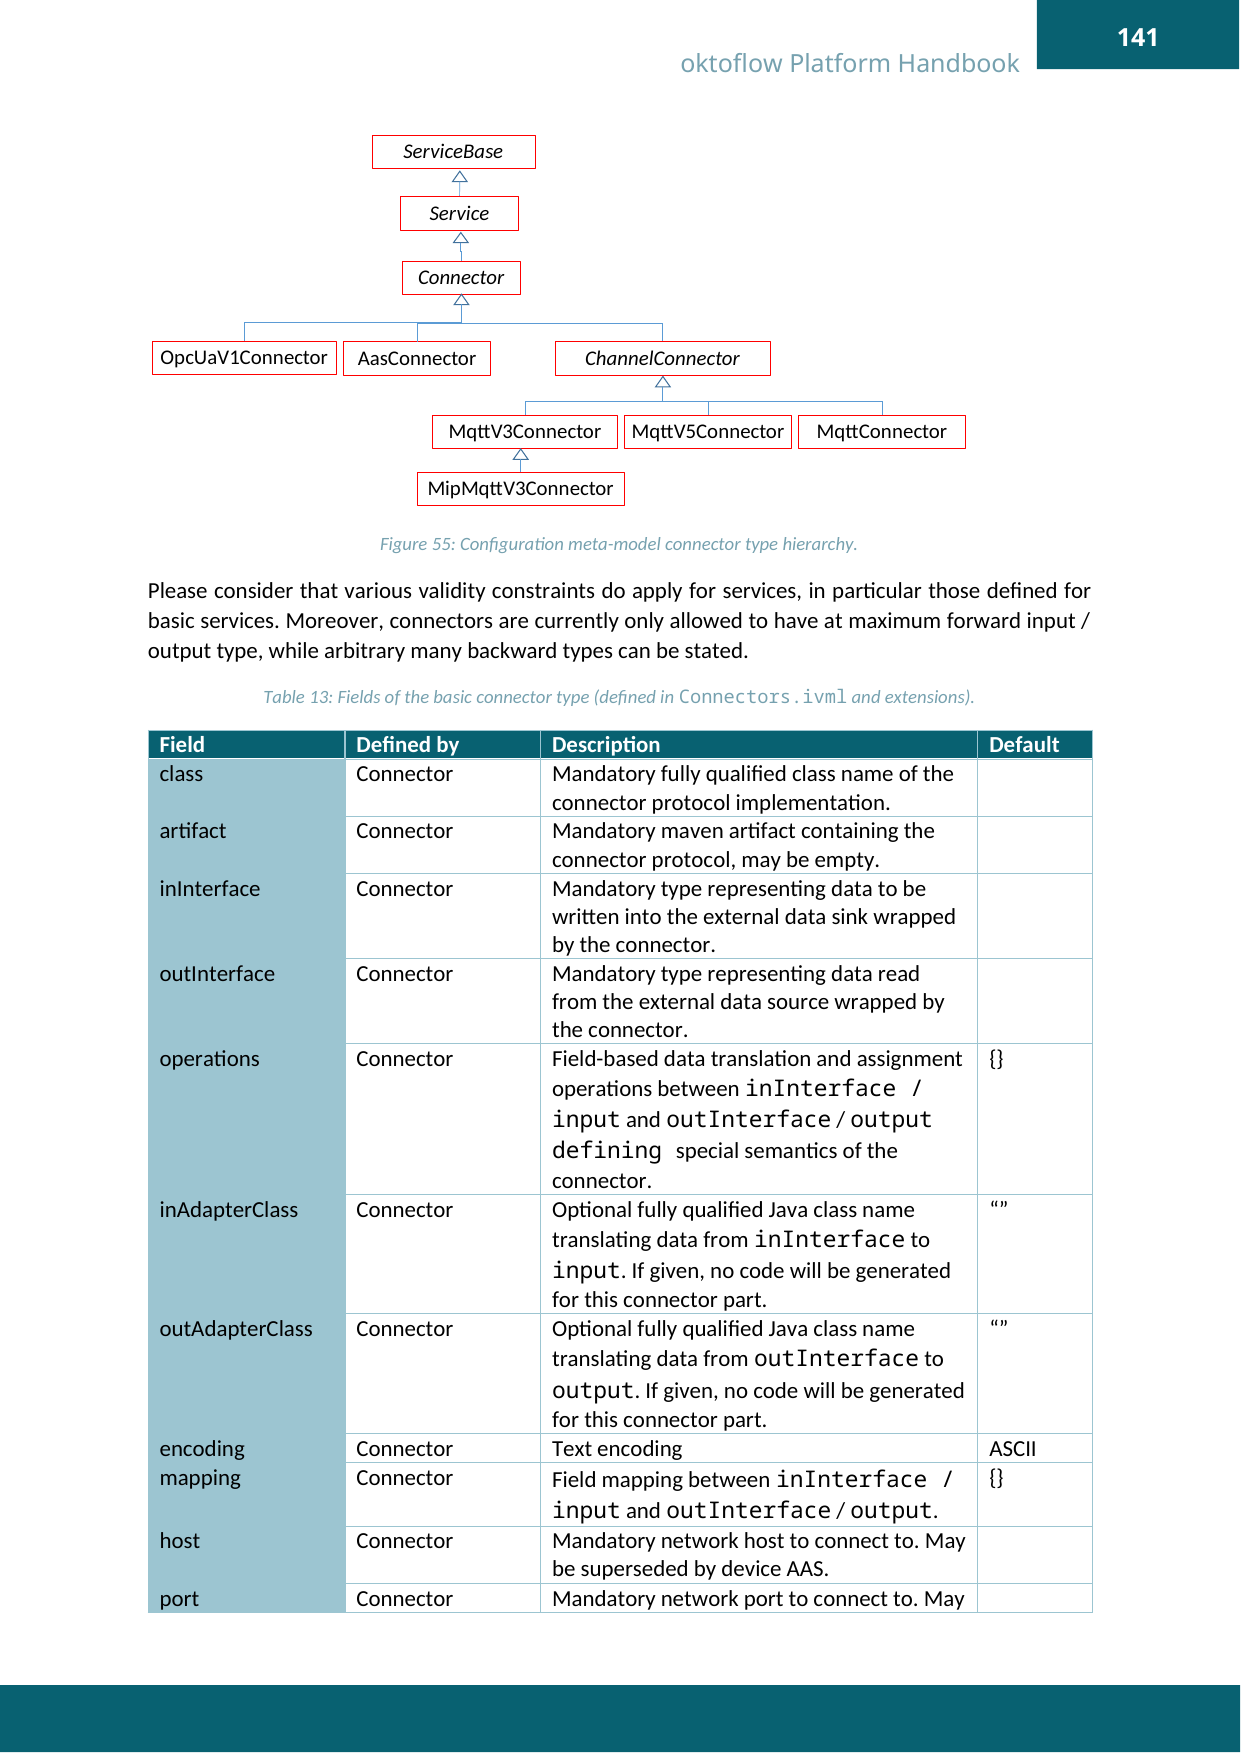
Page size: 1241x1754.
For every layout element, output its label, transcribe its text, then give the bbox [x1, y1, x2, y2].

table_cell Connector [346, 1195, 540, 1313]
table_cell Connector [346, 1584, 540, 1612]
table_cell inAdapterClass [149, 1195, 344, 1313]
table_cell operations [149, 1044, 344, 1194]
table_header Field [149, 731, 344, 758]
table_header Description [541, 731, 977, 758]
table_cell [978, 1527, 1092, 1583]
table_cell Optional fully qualified Java class name translating data from outInterface to output. If given, no code will be generated for this connector part. [541, 1314, 977, 1433]
table_cell Field-based data translation and assignment operations between inInterface / input and outInterface / output defining special semantics of the connector. [541, 1044, 977, 1194]
table_cell Mandatory maven artifact containing the connector protocol, may be empty. [541, 817, 977, 873]
table_cell [978, 874, 1092, 958]
table_cell Mandatory type representing data to be written into the external data sink wrapped by the connector. [541, 874, 977, 958]
table_cell Field mapping between inInterface / input and outInterface / output. [541, 1463, 977, 1526]
table_header Defined by [346, 731, 540, 758]
table_cell {} [978, 1463, 1092, 1526]
table_cell Mandatory type representing data read from the external data source wrapped by the connector. [541, 959, 977, 1043]
table_cell ASCII [978, 1434, 1092, 1462]
table_cell Mandatory fully qualified class name of the connector protocol implementation. [541, 760, 977, 816]
table_cell Connector [346, 1314, 540, 1433]
table_cell inInterface [149, 874, 344, 958]
table_header Default [978, 731, 1092, 758]
table_cell Connector [346, 1463, 540, 1526]
table_cell Text encoding [541, 1434, 977, 1462]
table_cell Connector [346, 760, 540, 816]
table_cell Connector [346, 1044, 540, 1194]
table_cell encoding [149, 1434, 344, 1462]
table_cell artifact [149, 817, 344, 873]
table_cell [978, 760, 1092, 816]
table_cell Connector [346, 959, 540, 1043]
table_cell Optional fully qualified Java class name translating data from inInterface to input. If given, no code will be generated for this connector part. [541, 1195, 977, 1313]
text Table 13: Fields of the basic connector type (defined in Connectors.ivml and extensions). [148, 683, 1093, 709]
table_cell mapping [149, 1463, 344, 1526]
table_cell outAdapterClass [149, 1314, 344, 1433]
table_cell “” [978, 1314, 1092, 1433]
table_cell Connector [346, 1434, 540, 1462]
table_cell port [149, 1584, 344, 1612]
table_cell outInterface [149, 959, 344, 1043]
text Please consider that various validity constraints do apply for services, in particular those defined for basic services. Moreover, connectors are currently only allowed to have at maximum forward input / output type, while arbitrary many backward types can be stated. [148, 576, 1093, 664]
table_cell “” [978, 1195, 1092, 1313]
table_cell Connector [346, 817, 540, 873]
text Figure 55: Configuration meta-model connector type hierarchy. [148, 532, 1093, 555]
table_cell Connector [346, 874, 540, 958]
table_cell Connector [346, 1527, 540, 1583]
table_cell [541, 1584, 977, 1612]
table_cell [978, 817, 1092, 873]
table_cell {} [978, 1044, 1092, 1194]
table_cell [978, 959, 1092, 1043]
table_cell class [149, 760, 344, 816]
table_cell [978, 1584, 1092, 1612]
table_cell host [149, 1527, 344, 1583]
table_cell Mandatory network host to connect to. May be superseded by device AAS. [541, 1527, 977, 1583]
